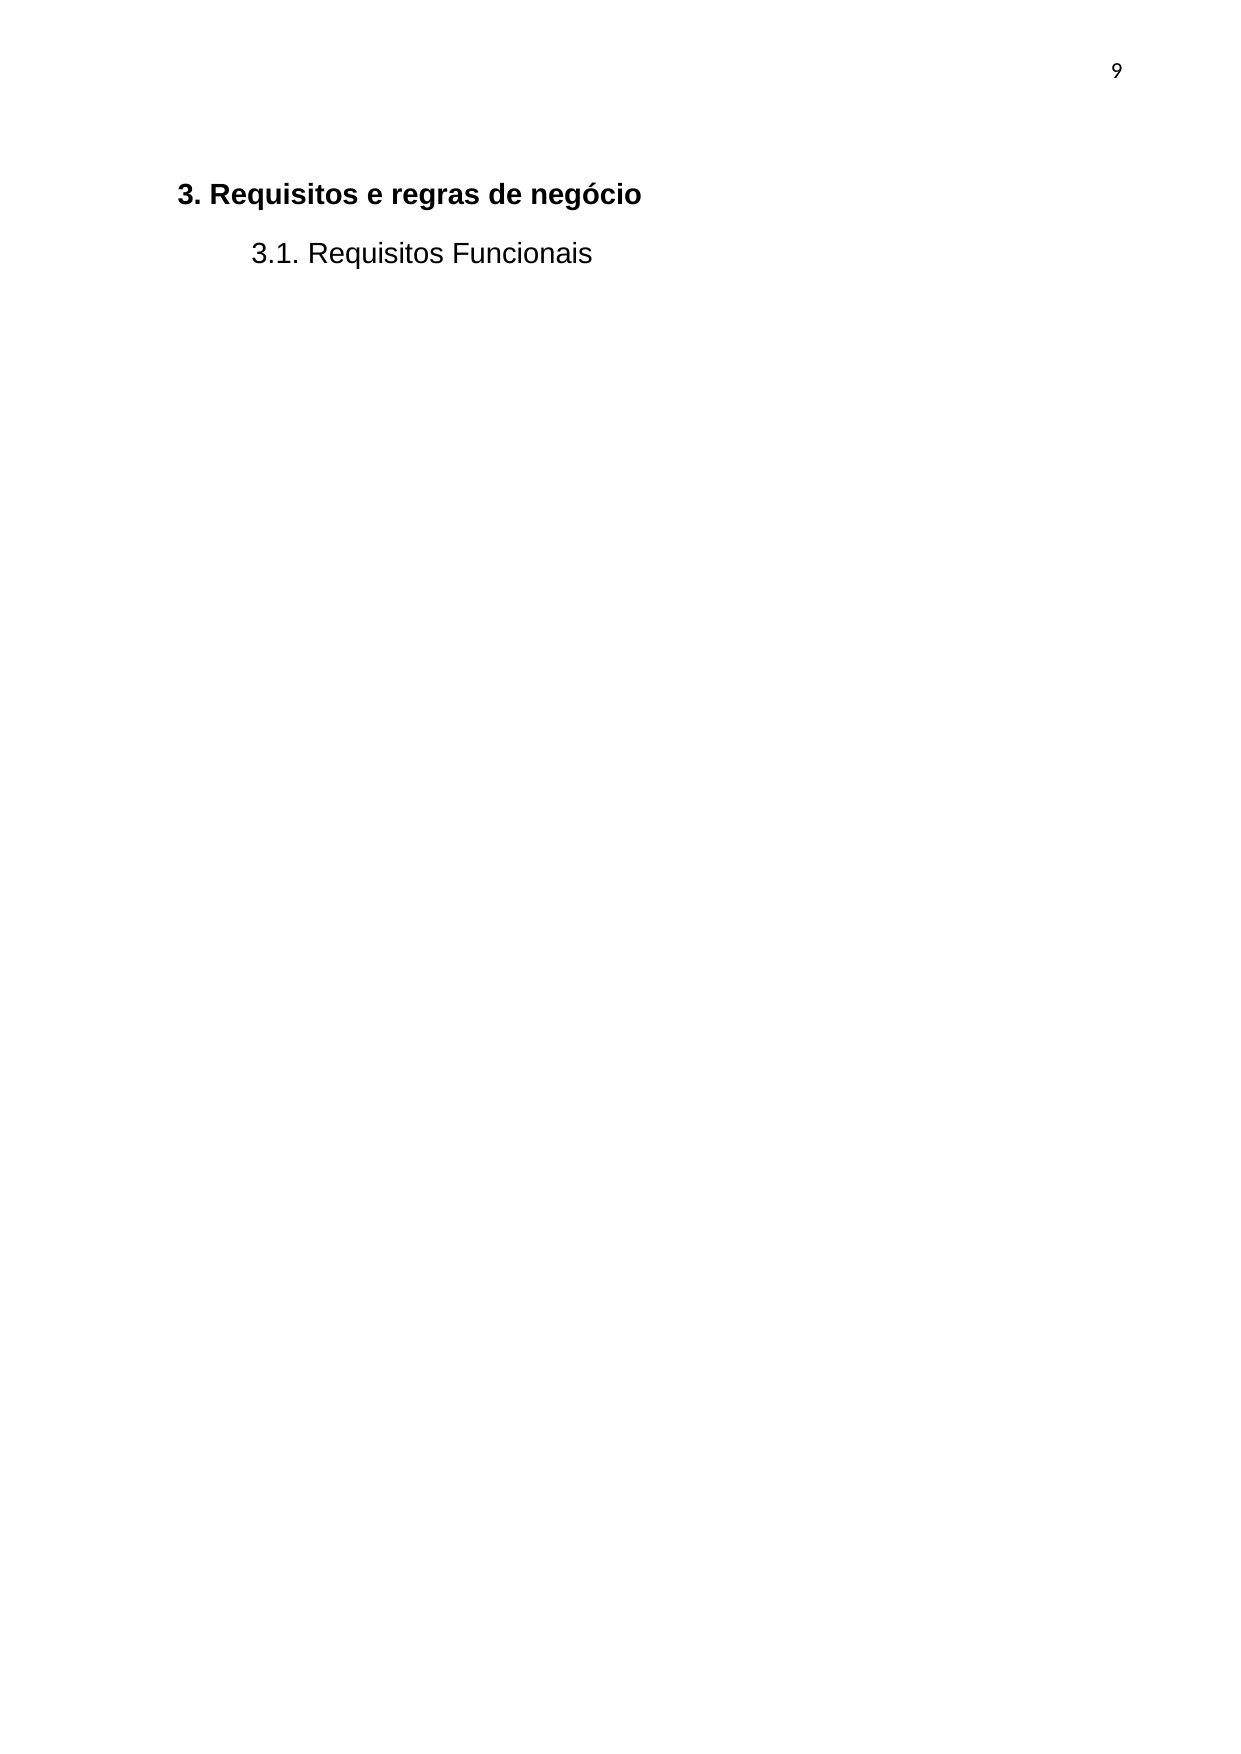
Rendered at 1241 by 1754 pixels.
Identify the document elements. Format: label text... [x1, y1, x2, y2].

subtitle 3.1. Requisitos Funcionais [251, 237, 1122, 306]
subtitle 3. Requisitos e regras de negócio [177, 177, 1122, 211]
